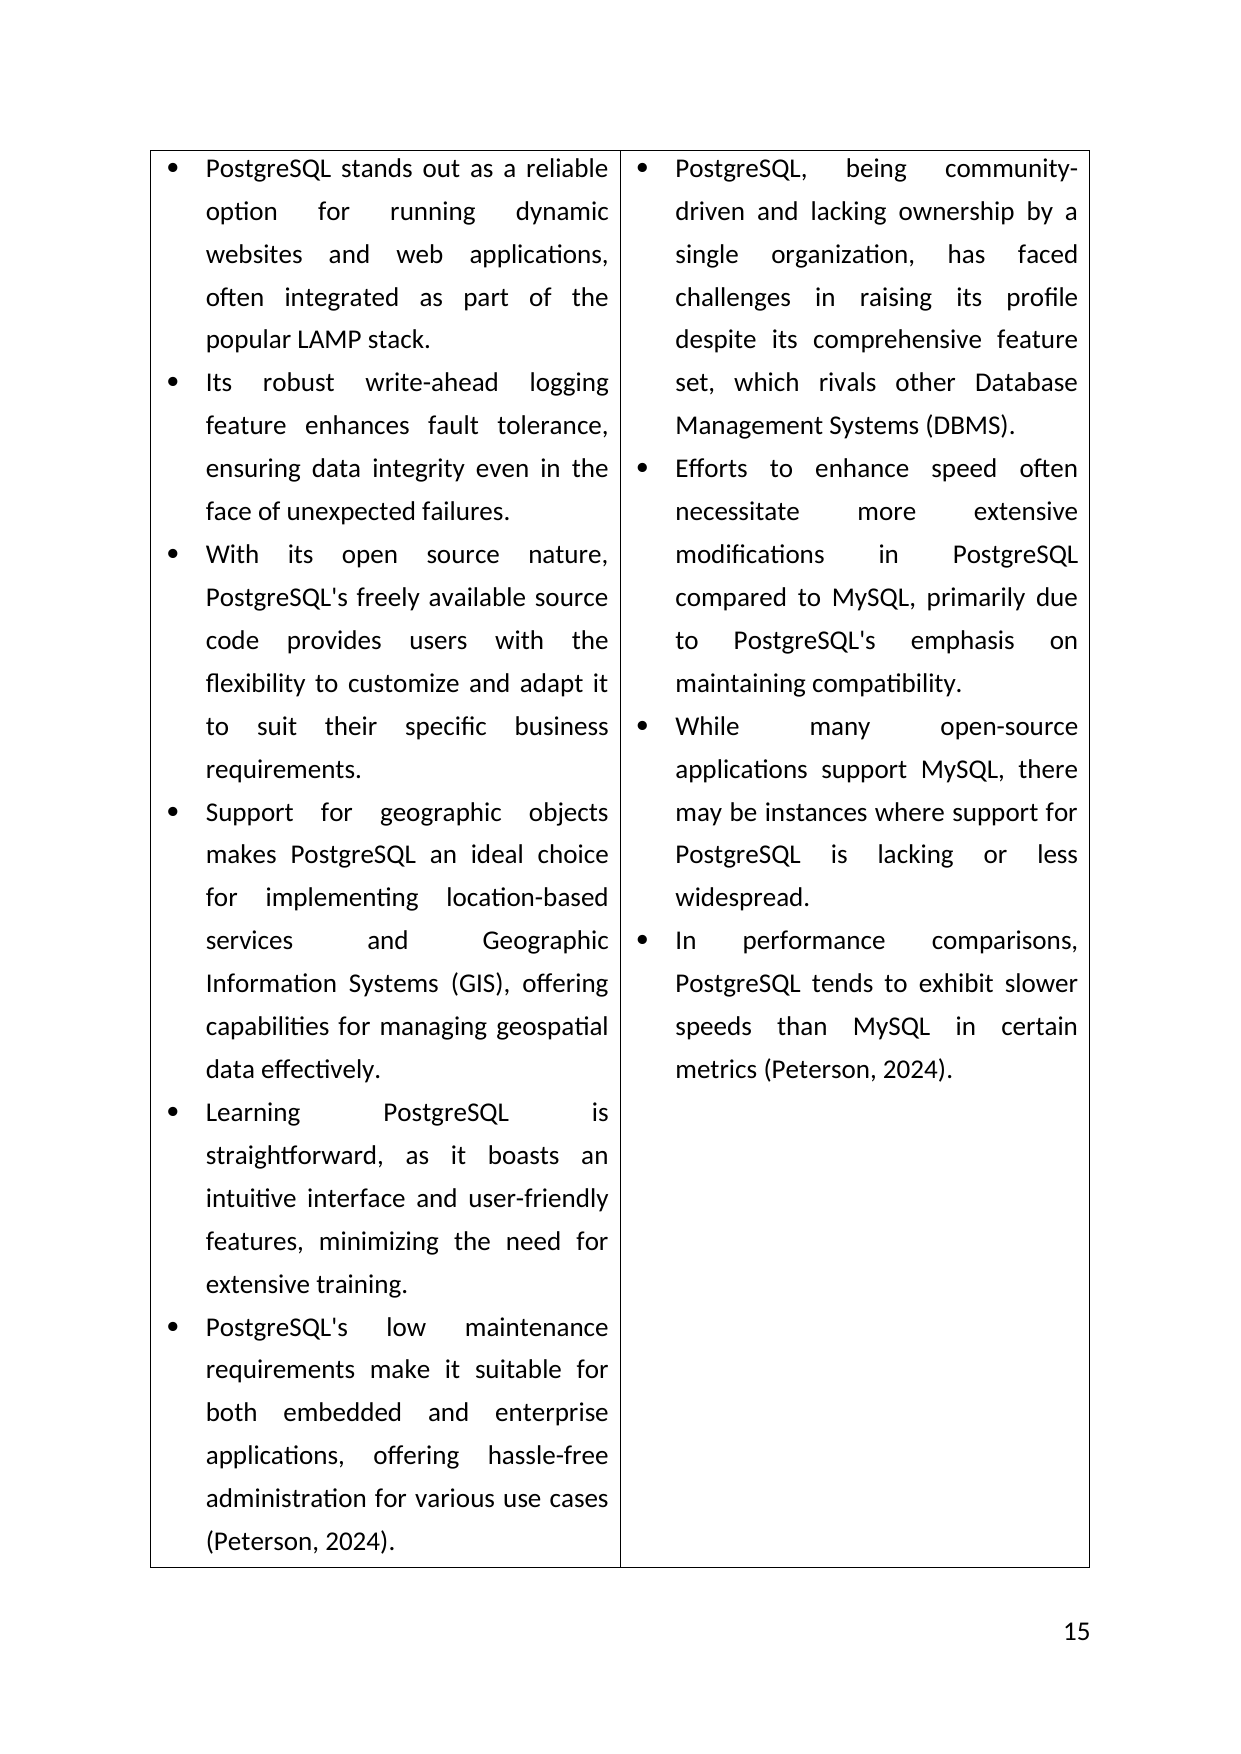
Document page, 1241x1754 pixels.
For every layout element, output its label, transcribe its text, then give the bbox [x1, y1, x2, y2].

table_cell PostgreSQL stands out as a reliable option for running dynamic websites and web applications, often integrated as part of the popular LAMP stack. Its robust write-ahead logging feature enhances fault tolerance, ensuring data integrity even in the face of unexpected failures. With its open source nature, PostgreSQL's freely available source code provides users with the flexibility to customize and adapt it to suit their specific business requirements. Support for geographic objects makes PostgreSQL an ideal choice for implementing location-based services and Geographic Information Systems (GIS), offering capabilities for managing geospatial data effectively. Learning PostgreSQL is straightforward, as it boasts an intuitive interface and user-friendly features, minimizing the need for extensive training. PostgreSQL's low maintenance requirements make it suitable for both embedded and enterprise applications, offering hassle-free administration for various use cases . [151, 151, 620, 1567]
table_cell PostgreSQL, being community-driven and lacking ownership by a single organization, has faced challenges in raising its profile despite its comprehensive feature set, which rivals other Database Management Systems (DBMS). Efforts to enhance speed often necessitate more extensive modifications in PostgreSQL compared to MySQL, primarily due to PostgreSQL's emphasis on maintaining compatibility. While many open-source applications support MySQL, there may be instances where support for PostgreSQL is lacking or less widespread. In performance comparisons, PostgreSQL tends to exhibit slower speeds than MySQL in certain metrics . [621, 151, 1089, 1567]
